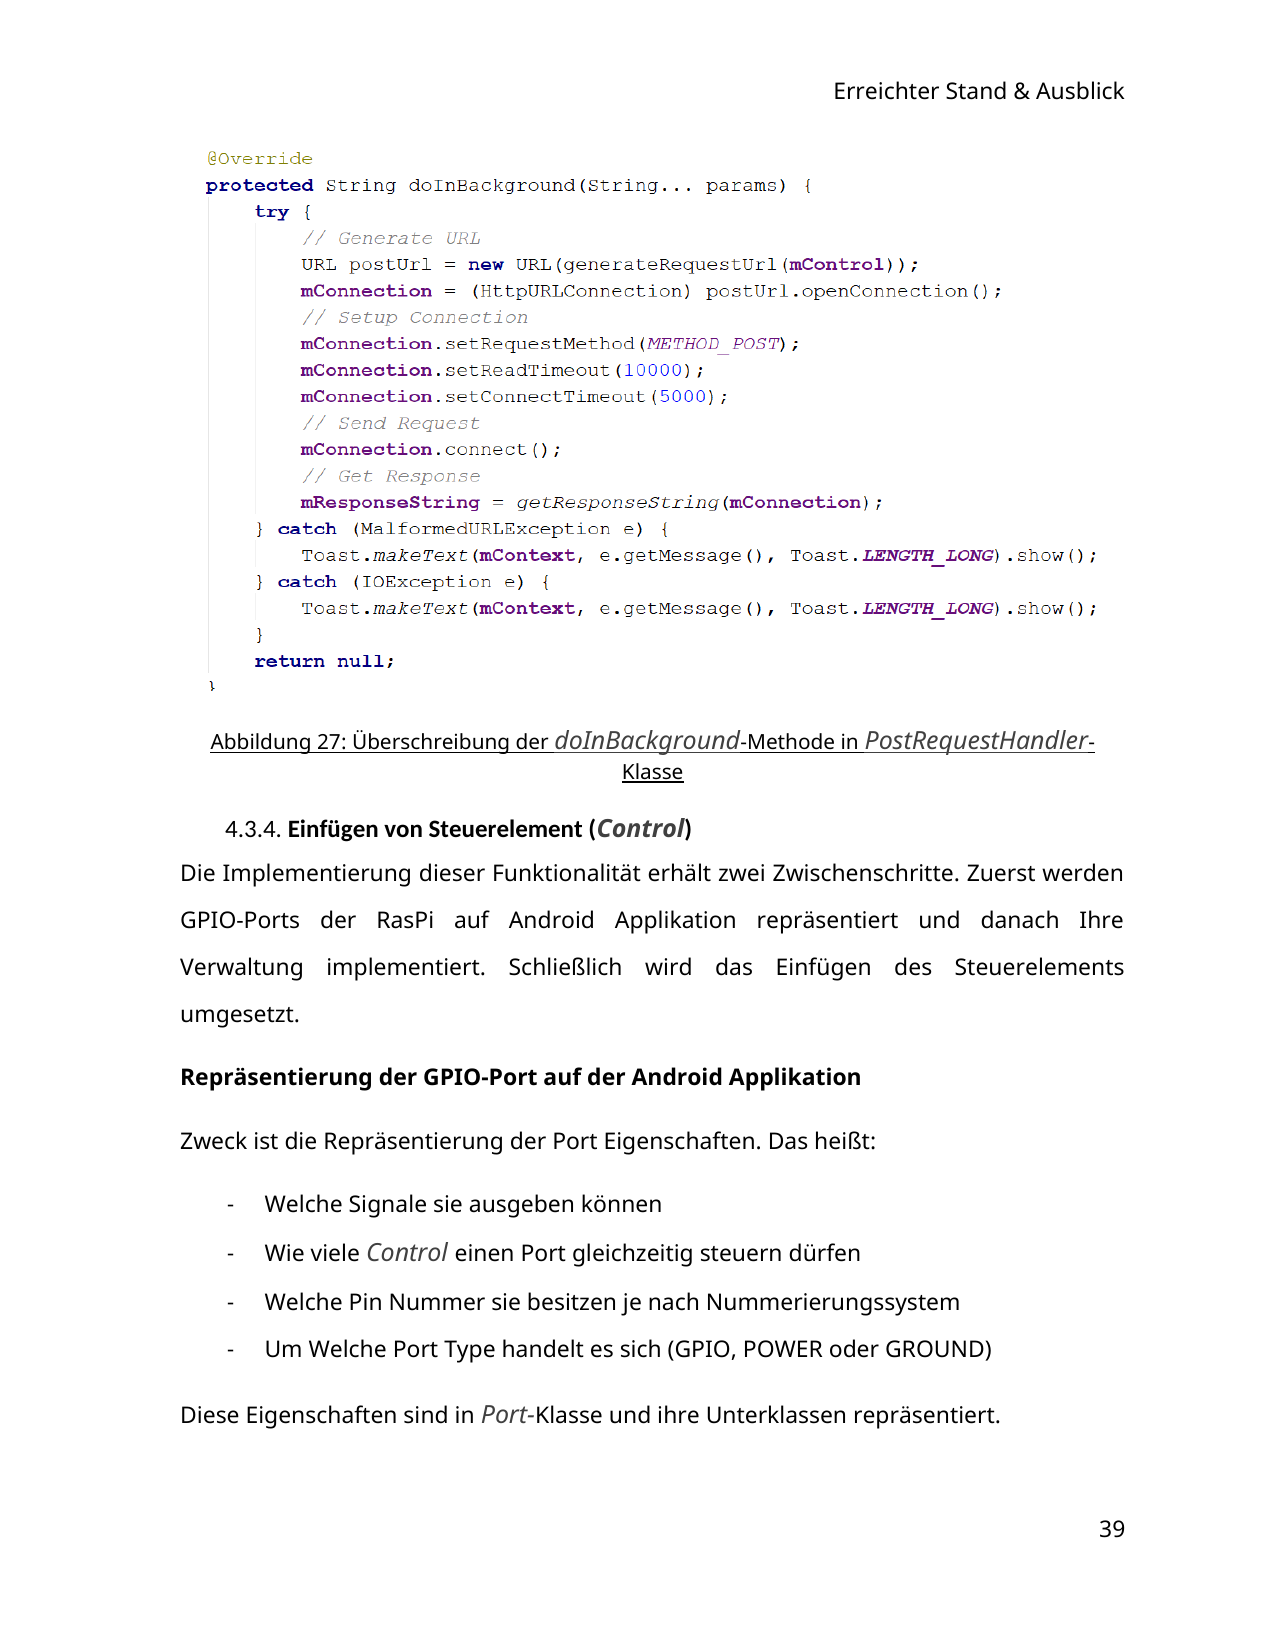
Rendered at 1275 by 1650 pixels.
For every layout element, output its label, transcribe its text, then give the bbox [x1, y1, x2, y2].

list Um Welche Port Type handelt es sich (GPIO, POWER oder GROUND) [227, 1333, 1125, 1364]
text Die Implementierung dieser Funktionalität erhält zwei Zwischenschritte. Zuerst werden GPIO-Ports der RasPi auf Android Applikation repräsentiert und danach Ihre Verwaltung implementiert. Schließlich wird das Einfügen des Steuerelements umgesetzt. [180, 857, 1125, 1029]
picture [206, 150, 1100, 691]
text Zweck ist die Repräsentierung der Port Eigenschaften. Das heißt: [180, 1125, 1125, 1156]
list Welche Pin Nummer sie besitzen je nach Nummerierungssystem [227, 1286, 1125, 1317]
text Diese Eigenschaften sind in Port-Klasse und ihre Unterklassen repräsentiert. [180, 1397, 1125, 1431]
list Wie viele Control einen Port gleichzeitig steuern dürfen [227, 1235, 1125, 1269]
subtitle Einfügen von Steuerelement (Control) [225, 810, 1125, 844]
text Repräsentierung der GPIO-Port auf der Android Applikation [180, 1061, 1125, 1092]
list Welche Signale sie ausgeben können [227, 1188, 1125, 1219]
